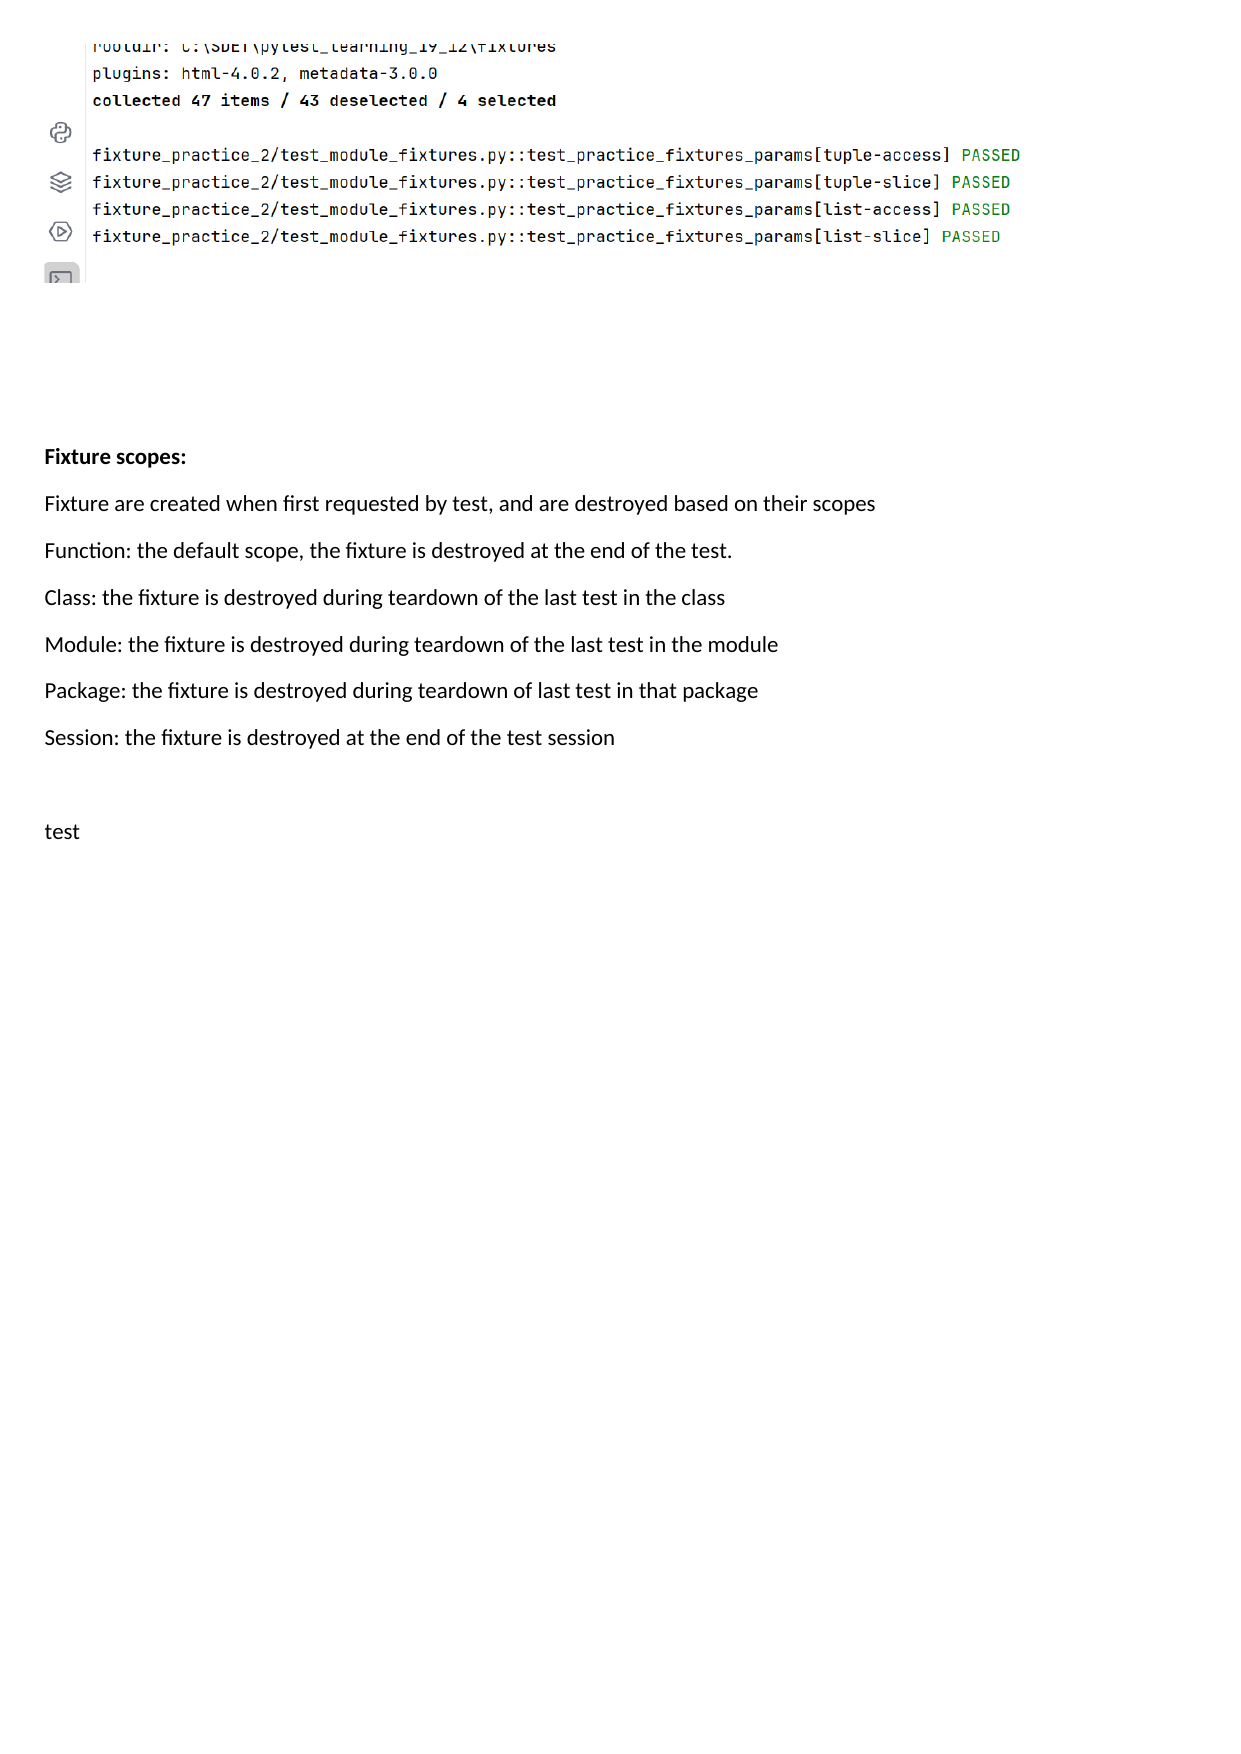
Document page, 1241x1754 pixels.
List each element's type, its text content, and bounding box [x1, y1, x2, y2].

text test [44, 817, 1211, 845]
text Session: the fixture is destroyed at the end of the test session [44, 723, 1211, 752]
text Module: the fixture is destroyed during teardown of the last test in the module [44, 630, 1211, 658]
text Fixture are created when first requested by test, and are destroyed based on their scopes [44, 489, 1211, 517]
text Function: the default scope, the fixture is destroyed at the end of the test. [44, 536, 1211, 564]
text Fixture scopes: [44, 442, 1211, 470]
text Package: the fixture is destroyed during teardown of last test in that package [44, 677, 1211, 705]
text Class: the fixture is destroyed during teardown of the last test in the class [44, 583, 1211, 611]
picture [44, 44, 1211, 283]
